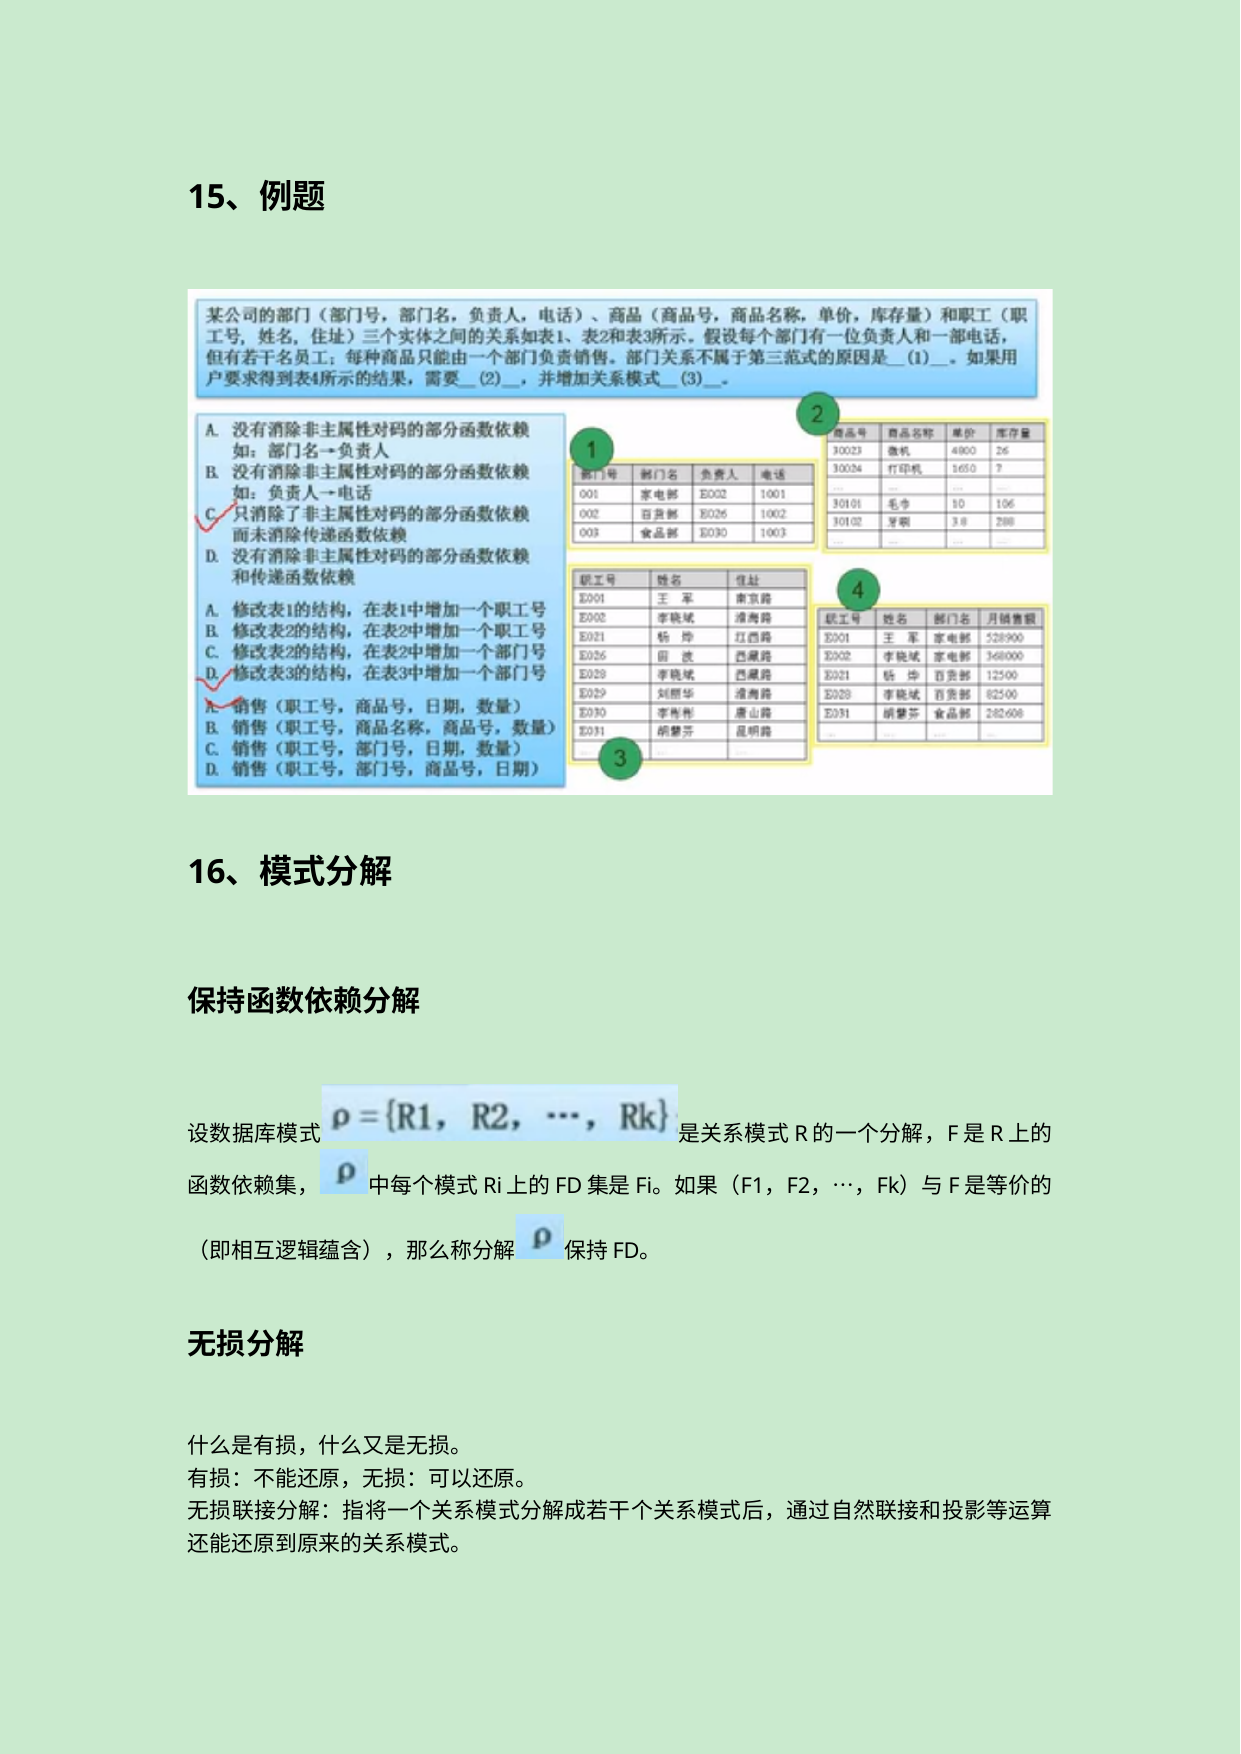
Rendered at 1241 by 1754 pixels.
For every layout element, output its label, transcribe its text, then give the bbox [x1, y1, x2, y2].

subtitle 15、例题 [187, 162, 1053, 227]
picture [515, 1214, 564, 1259]
picture [187, 289, 1053, 795]
text 有损：不能还原，无损：可以还原。 [187, 1460, 1053, 1493]
text 设数据库模式是关系模式R的一个分解，F是R上的函数依赖集，中每个模式Ri上的FD集是Fi。如果（F1，F2，…，Fk）与F是等价的（即相互逻辑蕴含），那么称分解保持FD。 [187, 1085, 1053, 1280]
subtitle 16、模式分解 [187, 836, 1053, 901]
subtitle 保持函数依赖分解 [187, 966, 1053, 1031]
text 什么是有损，什么又是无损。 [187, 1428, 1053, 1460]
text 无损联接分解：指将一个关系模式分解成若干个关系模式后，通过自然联接和投影等运算还能还原到原来的关系模式。 [187, 1493, 1053, 1558]
picture [319, 1149, 369, 1194]
picture [321, 1084, 678, 1141]
subtitle 无损分解 [187, 1309, 1053, 1374]
